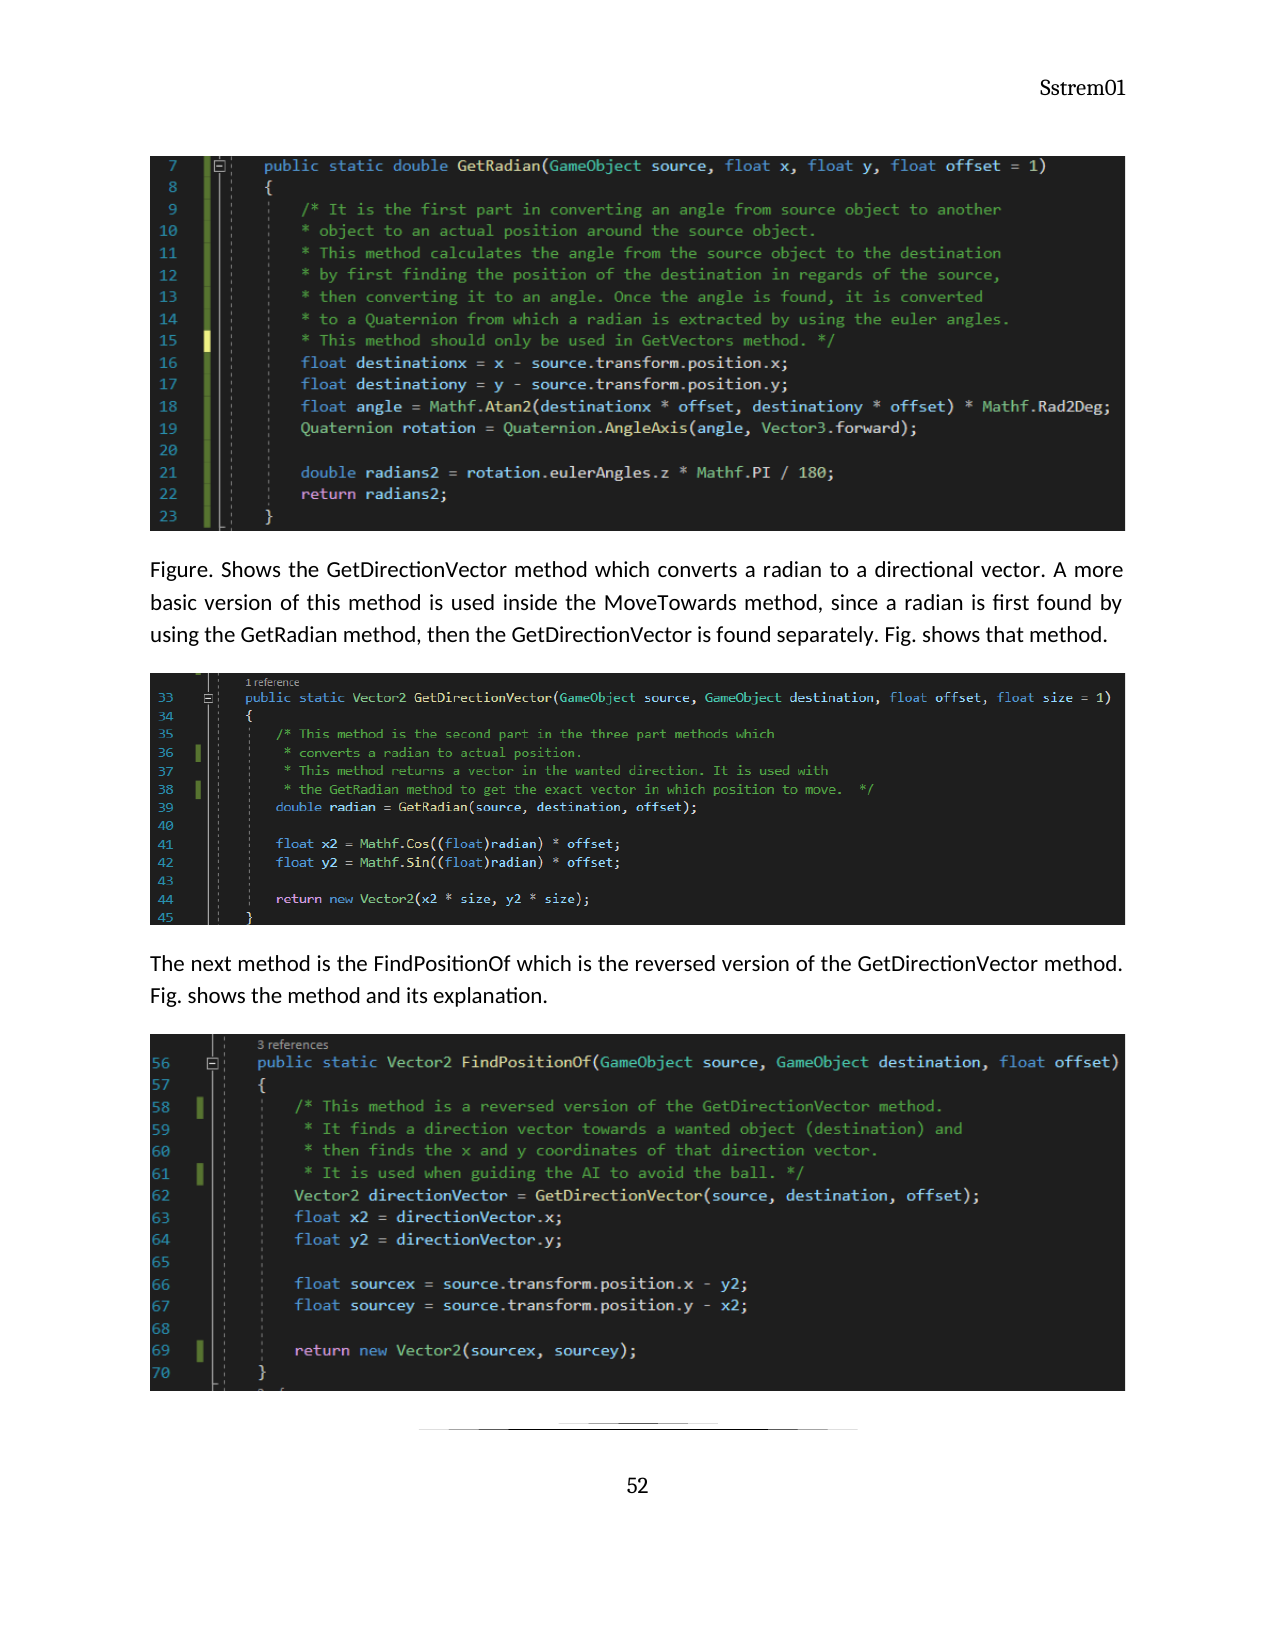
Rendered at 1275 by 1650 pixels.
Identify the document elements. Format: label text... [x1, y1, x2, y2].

picture [150, 156, 1125, 531]
text The next method is the FindPositionOf which is the reversed version of the GetDirectionVector method. Fig. shows the method and its explanation. [150, 949, 1125, 1009]
picture [150, 673, 1125, 925]
text Figure. Shows the GetDirectionVector method which converts a radian to a directional vector. A more basic version of this method is used inside the MoveTowards method, since a radian is first found by using the GetRadian method, then the GetDirectionVector is found separately. Fig. shows that method. [150, 556, 1125, 648]
picture [150, 1034, 1125, 1391]
